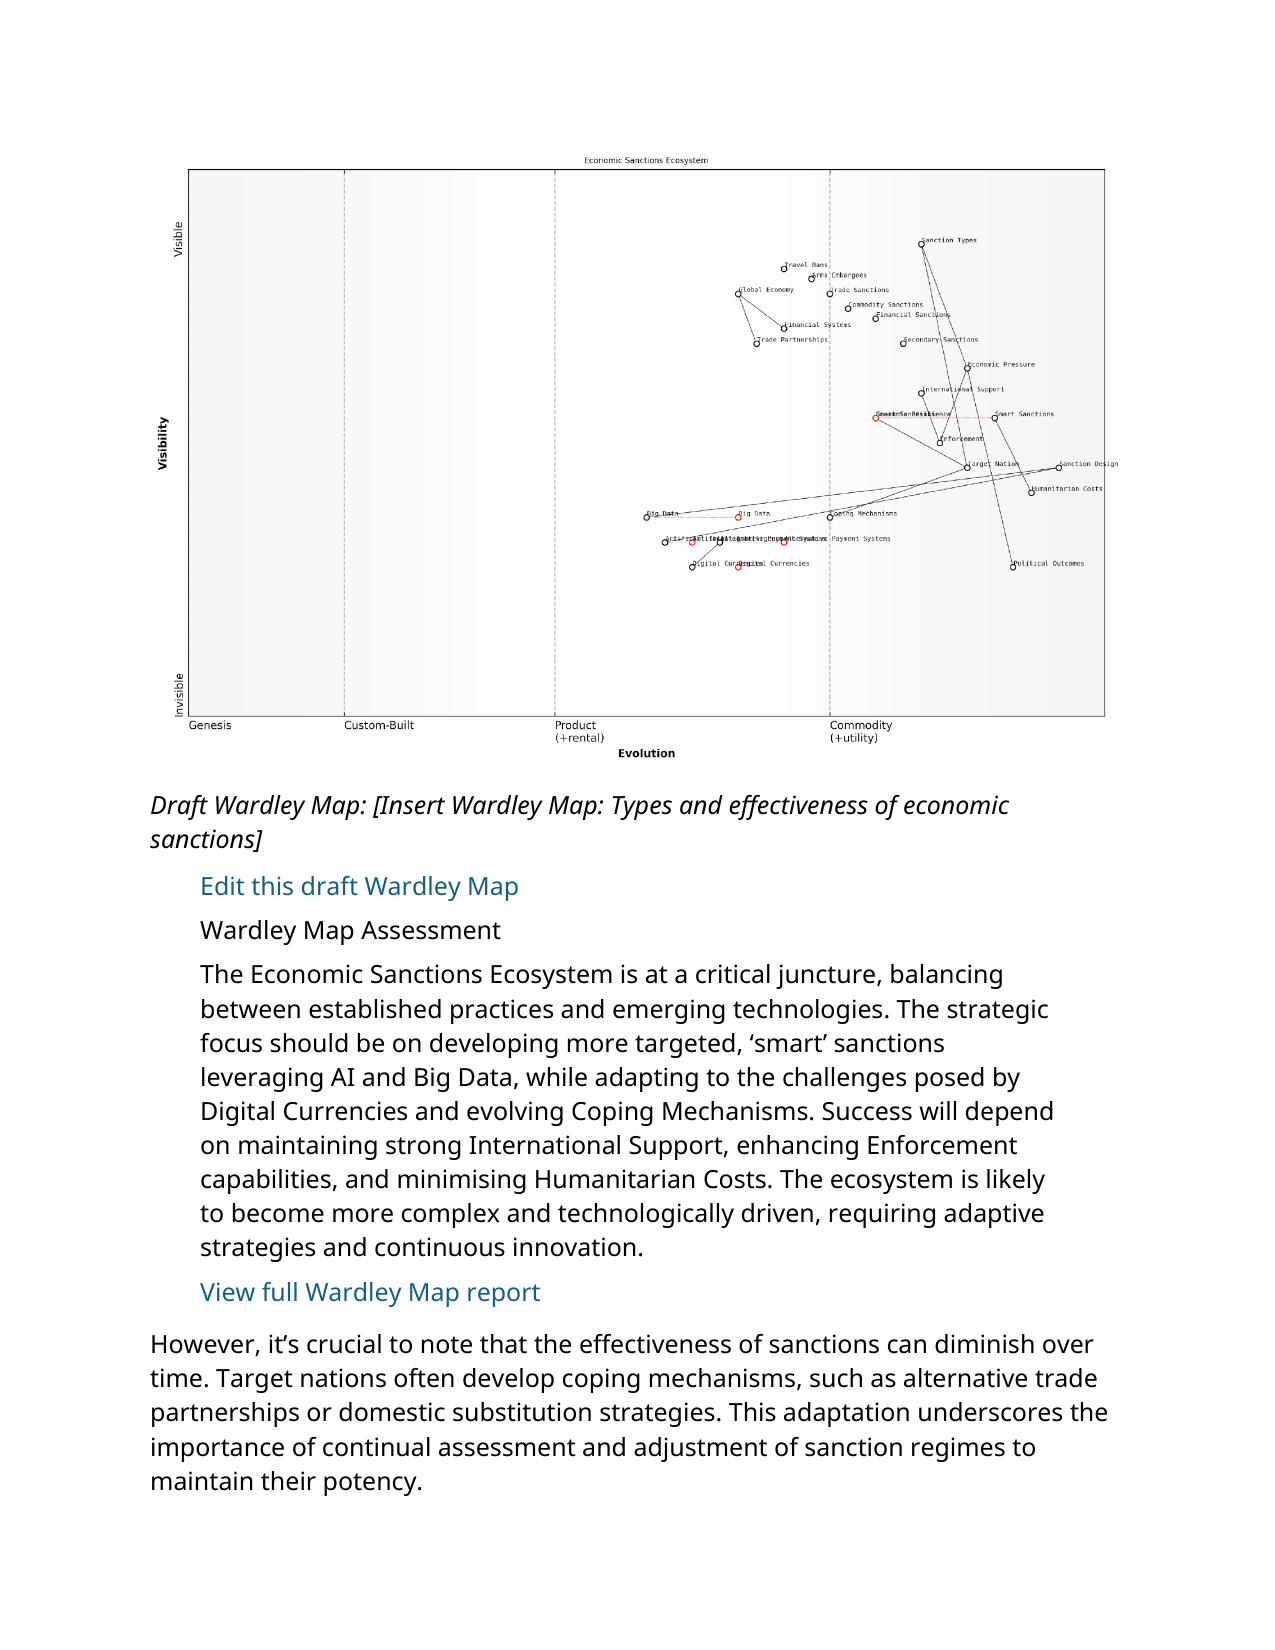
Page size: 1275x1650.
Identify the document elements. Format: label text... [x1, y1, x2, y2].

picture [150, 150, 1125, 767]
text View full Wardley Map report [200, 1274, 1075, 1308]
text Draft Wardley Map: [Insert Wardley Map: Types and effectiveness of economic sanctions] [150, 788, 1125, 856]
text Wardley Map Assessment [200, 913, 1075, 947]
text The Economic Sanctions Ecosystem is at a critical juncture, balancing between established practices and emerging technologies. The strategic focus should be on developing more targeted, ‘smart’ sanctions leveraging AI and Big Data, while adapting to the challenges posed by Digital Currencies and evolving Coping Mechanisms. Success will depend on maintaining strong International Support, enhancing Enforcement capabilities, and minimising Humanitarian Costs. The ecosystem is likely to become more complex and technologically driven, requiring adaptive strategies and continuous innovation. [200, 957, 1075, 1264]
text Edit this draft Wardley Map [200, 868, 1075, 902]
text However, it’s crucial to note that the effectiveness of sanctions can diminish over time. Target nations often develop coping mechanisms, such as alternative trade partnerships or domestic substitution strategies. This adaptation underscores the importance of continual assessment and adjustment of sanction regimes to maintain their potency. [150, 1327, 1125, 1497]
